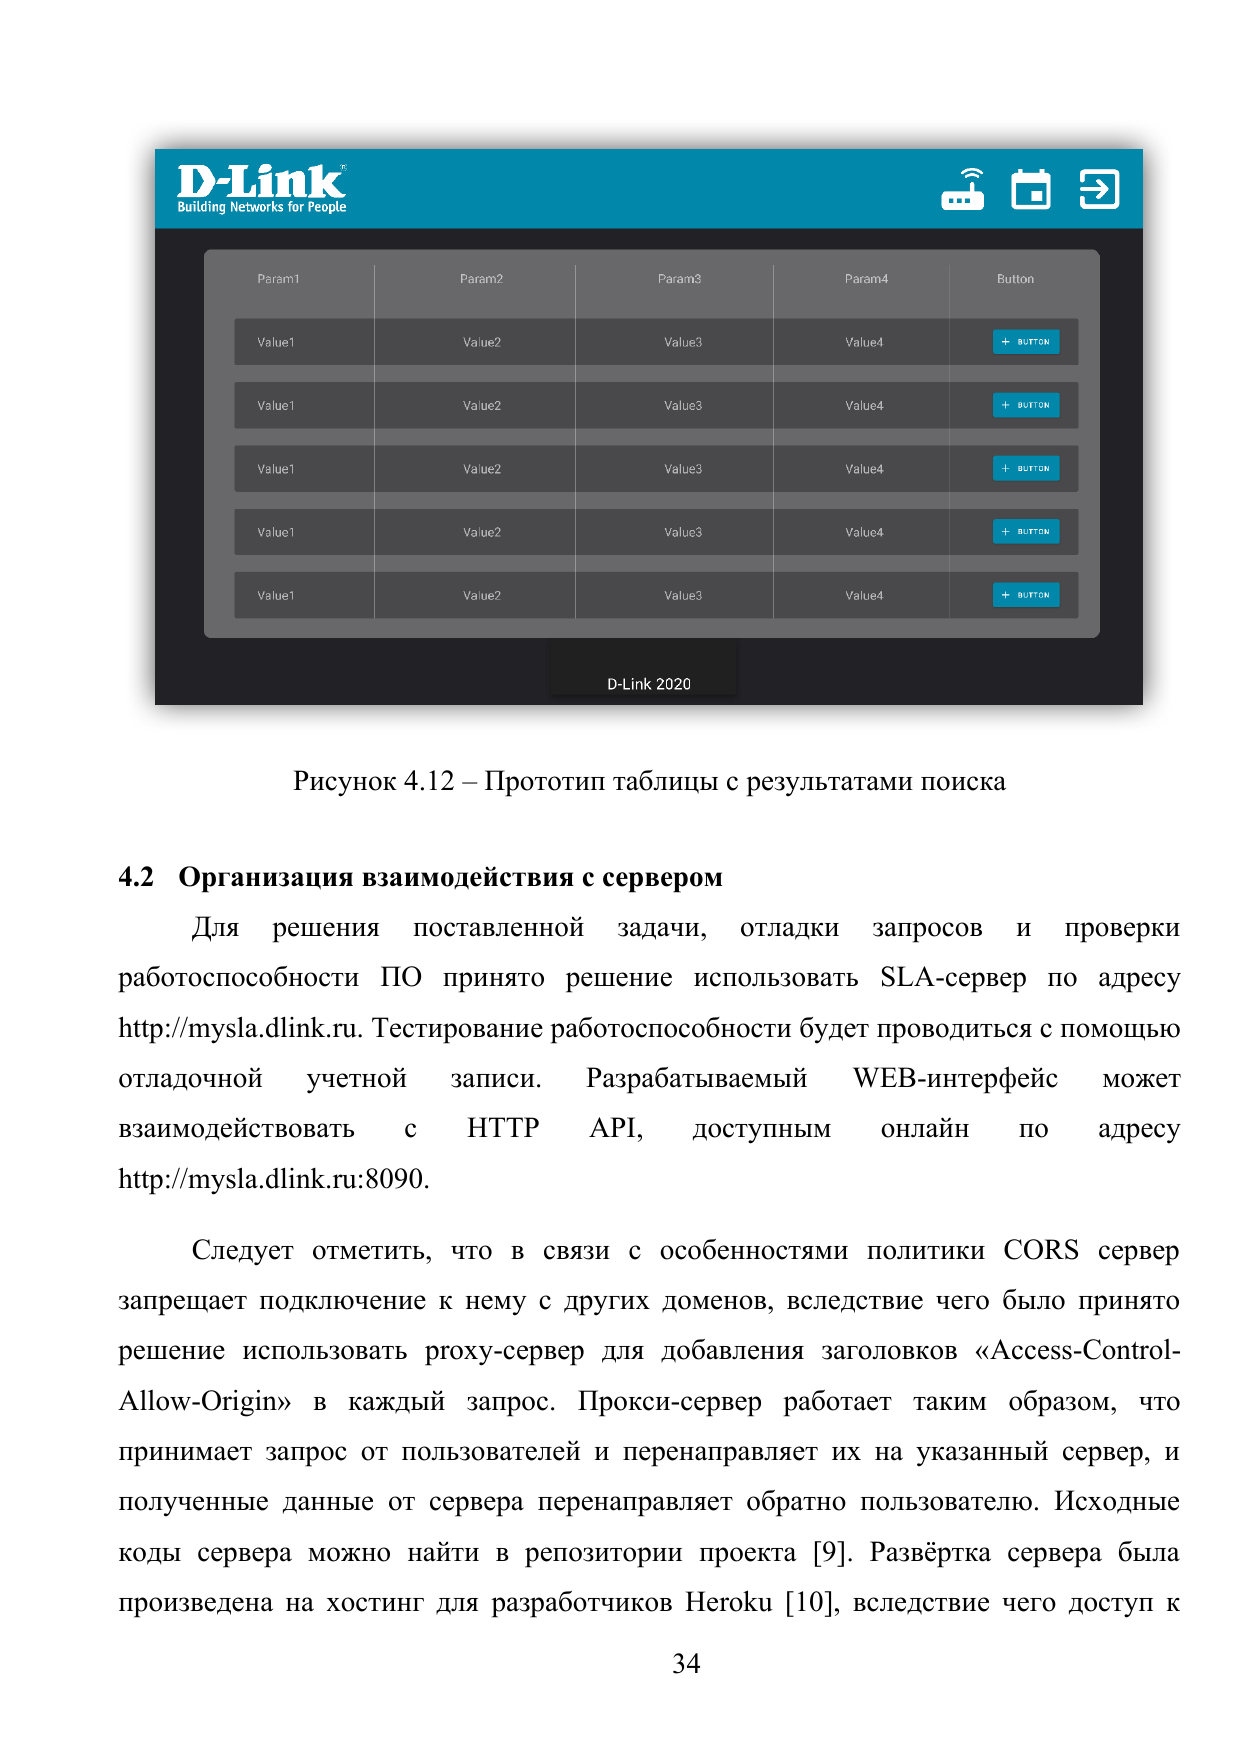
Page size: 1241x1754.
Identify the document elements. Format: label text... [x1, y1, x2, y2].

picture [155, 229, 1143, 705]
picture [259, 174, 273, 197]
picture [276, 171, 306, 197]
picture [309, 165, 344, 197]
picture [942, 183, 983, 209]
picture [1081, 170, 1119, 208]
picture [259, 165, 271, 172]
picture [218, 179, 229, 183]
text Для решения поставленной задачи, отладки запросов и проверки работоспособности ПО принято решение использовать SLA-сервер по адресу http://mysla.dlink.ru. Тестирование работоспособности будет проводиться с помощью отладочной учетной записи. Разрабатываемый WEB-интерфейс может взаимодействовать с HTTP API, доступным онлайн по адресу http://mysla.dlink.ru:8090. [118, 909, 1181, 1194]
picture [178, 166, 215, 197]
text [118, 1232, 1181, 1618]
subtitle Организация взаимодействия с сервером [118, 859, 1181, 892]
picture [1012, 170, 1050, 209]
picture [1081, 180, 1108, 198]
picture [228, 166, 255, 196]
